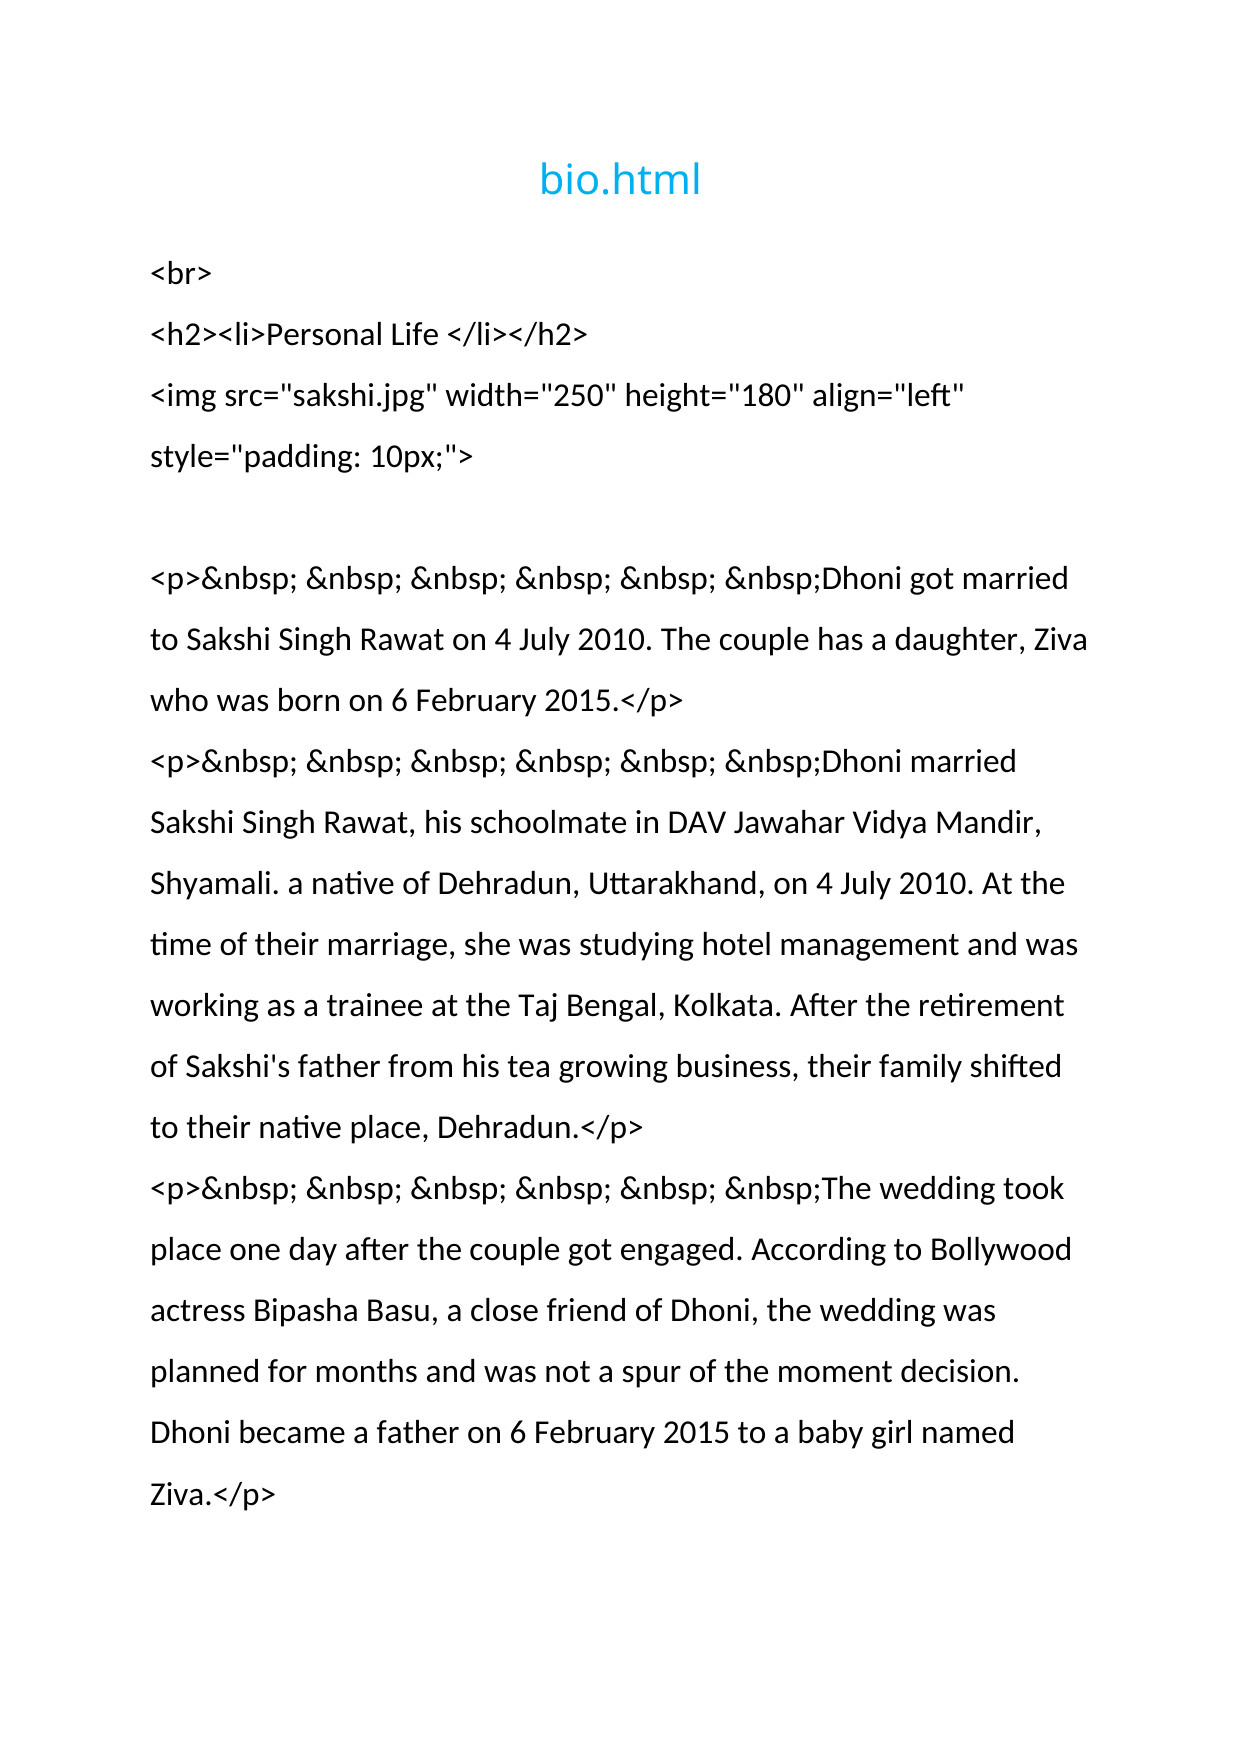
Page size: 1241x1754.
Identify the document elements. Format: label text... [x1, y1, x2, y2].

text <img src="sakshi.jpg" width="250" height="180" align="left" style="padding: 10px;"> [150, 374, 1090, 476]
text <p>&nbsp; &nbsp; &nbsp; &nbsp; &nbsp; &nbsp;Dhoni married Sakshi Singh Rawat, his schoolmate in DAV Jawahar Vidya Mandir, Shyamali. a native of Dehradun, Uttarakhand, on 4 July 2010. At the time of their marriage, she was studying hotel management and was working as a trainee at the Taj Bengal, Kolkata. After the retirement of Sakshi's father from his tea growing business, their family shifted to their native place, Dehradun.</p> [150, 740, 1090, 1147]
text <p>&nbsp; &nbsp; &nbsp; &nbsp; &nbsp; &nbsp;Dhoni got married to Sakshi Singh Rawat on 4 July 2010. The couple has a daughter, Ziva who was born on 6 February 2015.</p> [150, 557, 1090, 720]
text <p>&nbsp; &nbsp; &nbsp; &nbsp; &nbsp; &nbsp;The wedding took place one day after the couple got engaged. According to Bollywood actress Bipasha Basu, a close friend of Dhoni, the wedding was planned for months and was not a spur of the moment decision. Dhoni became a father on 6 February 2015 to a baby girl named Ziva.</p> [150, 1167, 1090, 1513]
text <br> [150, 252, 1090, 292]
text <h2><li>Personal Life </li></h2> [150, 313, 1090, 353]
text bio.html [150, 150, 1090, 207]
